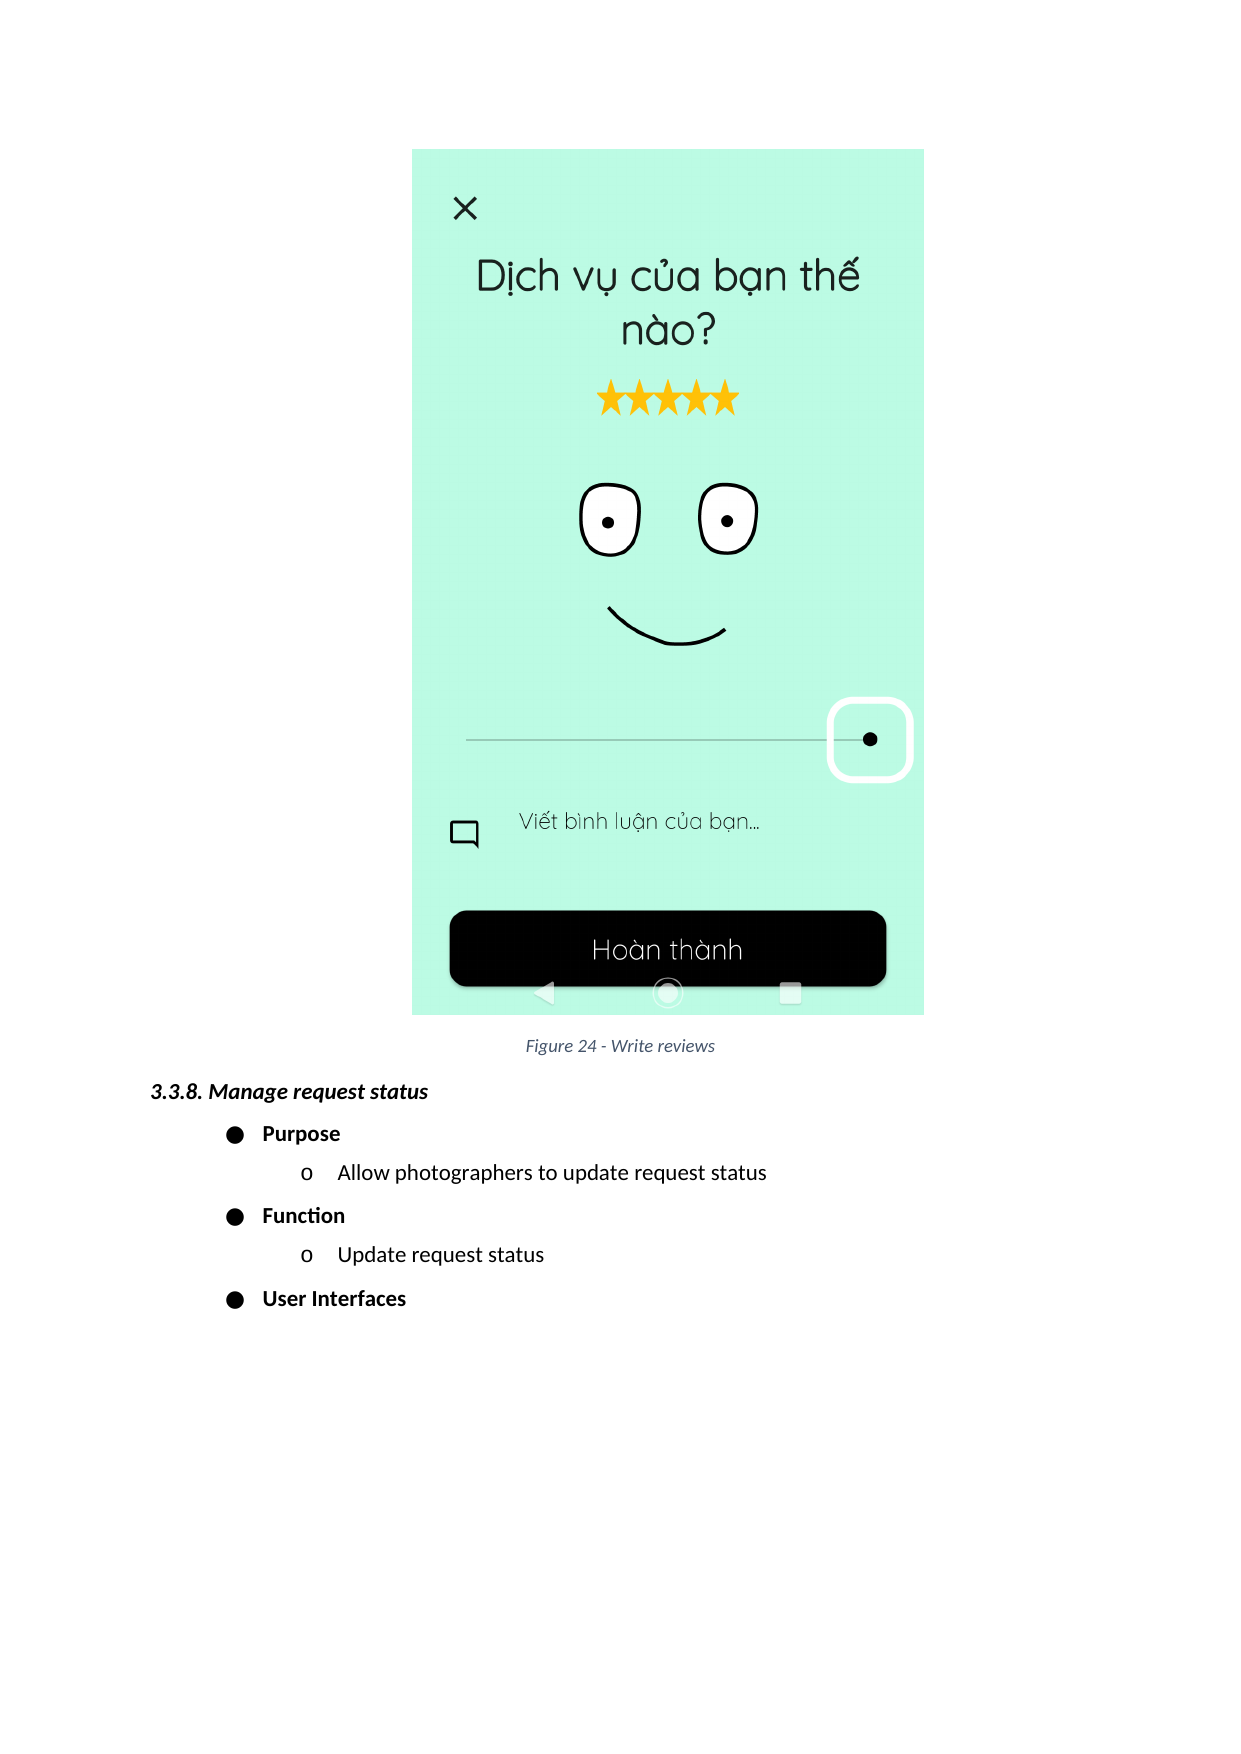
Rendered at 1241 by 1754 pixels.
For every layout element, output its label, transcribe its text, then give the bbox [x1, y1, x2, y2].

text Figure 24 - Write reviews [150, 1034, 1093, 1057]
list Update request status [300, 1241, 1093, 1270]
subtitle 3.3.8. Manage request status [150, 1077, 1093, 1106]
picture [412, 149, 924, 1015]
list User Interfaces [225, 1272, 1093, 1319]
list Purpose [225, 1108, 1093, 1155]
list Allow photographers to update request status [300, 1158, 1093, 1188]
list Function [225, 1190, 1093, 1237]
